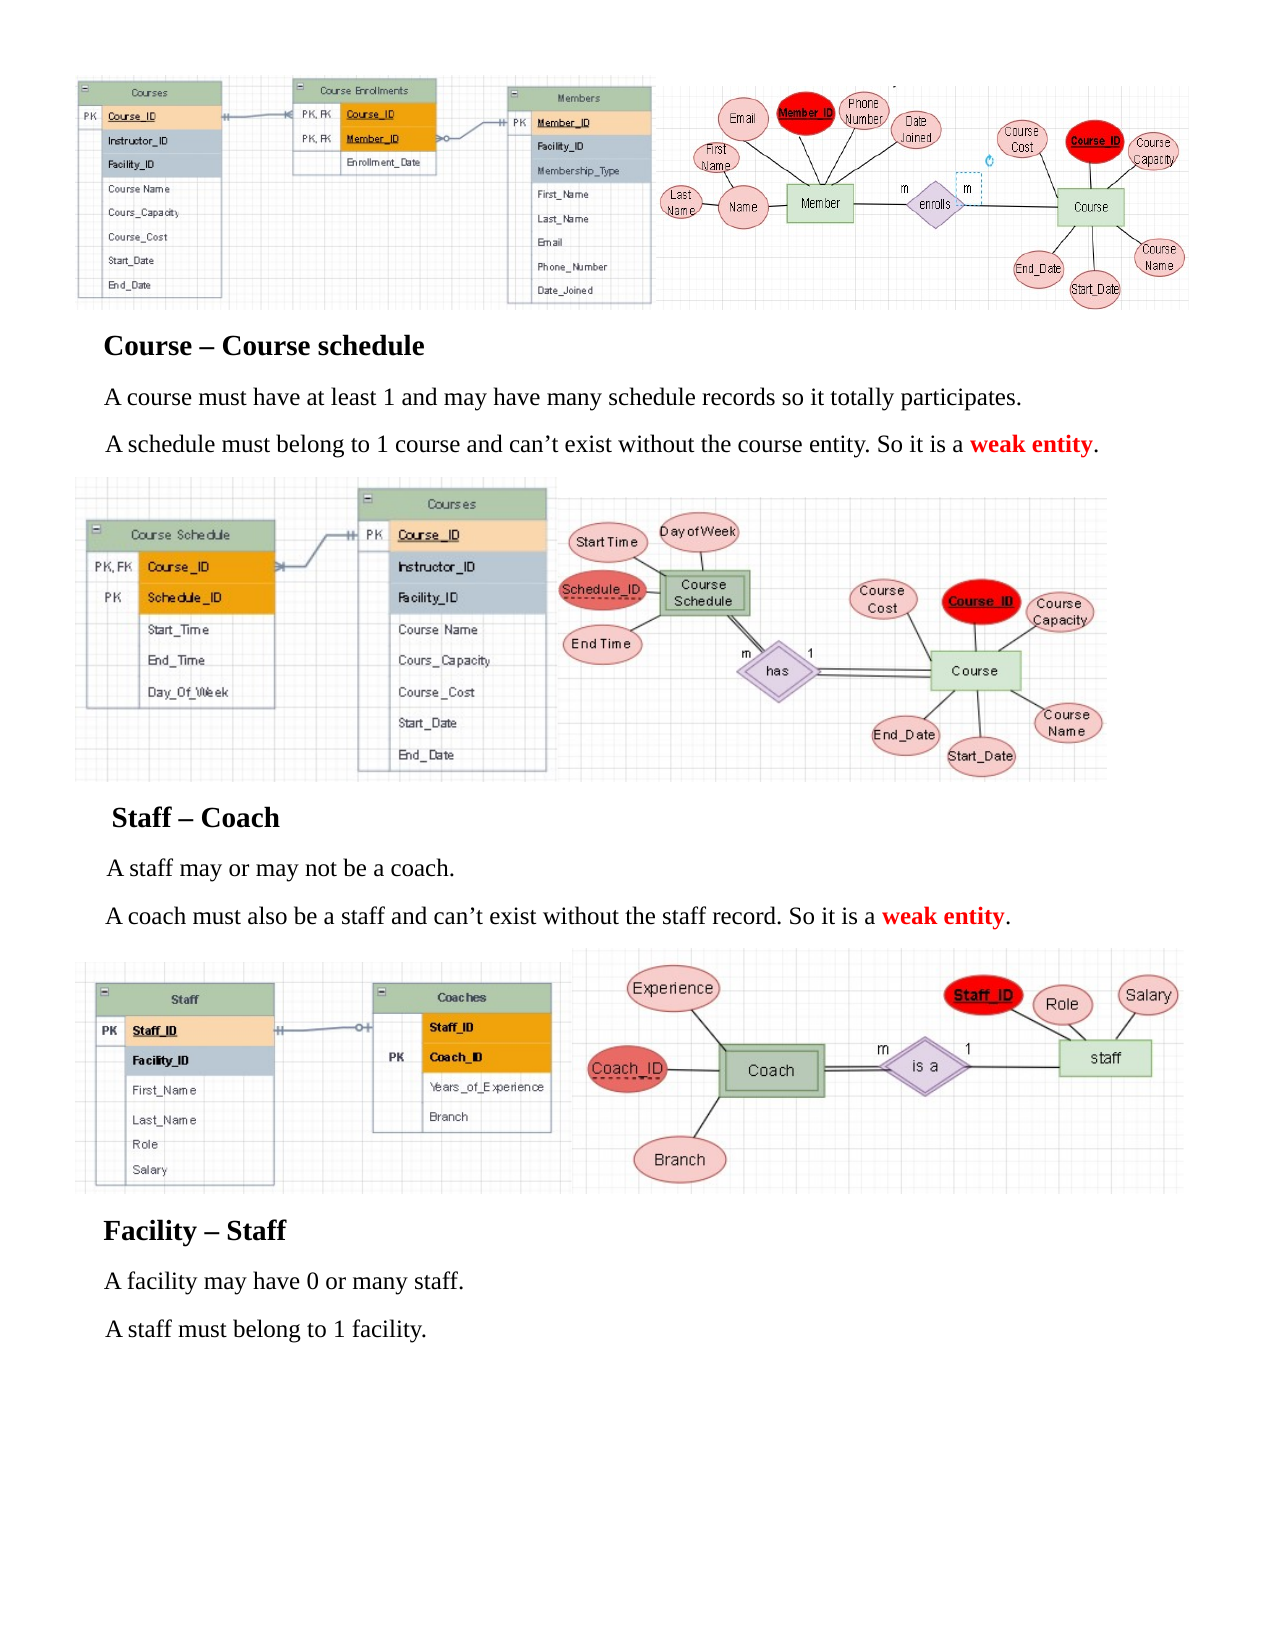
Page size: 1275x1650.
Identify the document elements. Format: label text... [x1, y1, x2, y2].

picture [75, 948, 1184, 1194]
text A schedule must belong to 1 course and can’t exist without the course entity. So it is a weak entity. [75, 429, 1200, 458]
text A facility may have 0 or many staff. [75, 1266, 1200, 1295]
picture [75, 75, 1189, 310]
text Course – Course schedule [75, 328, 1200, 362]
text A course must have at least 1 and may have many schedule records so it totally participates. [75, 382, 1200, 411]
text A staff must belong to 1 facility. [75, 1314, 1200, 1343]
text A staff may or may not be a coach. [75, 853, 1200, 882]
picture [75, 477, 1107, 782]
text A coach must also be a staff and can’t exist without the staff record. So it is a weak entity. [75, 901, 1200, 930]
text Facility – Staff [75, 1213, 1200, 1246]
text Staff – Coach [75, 801, 1200, 834]
